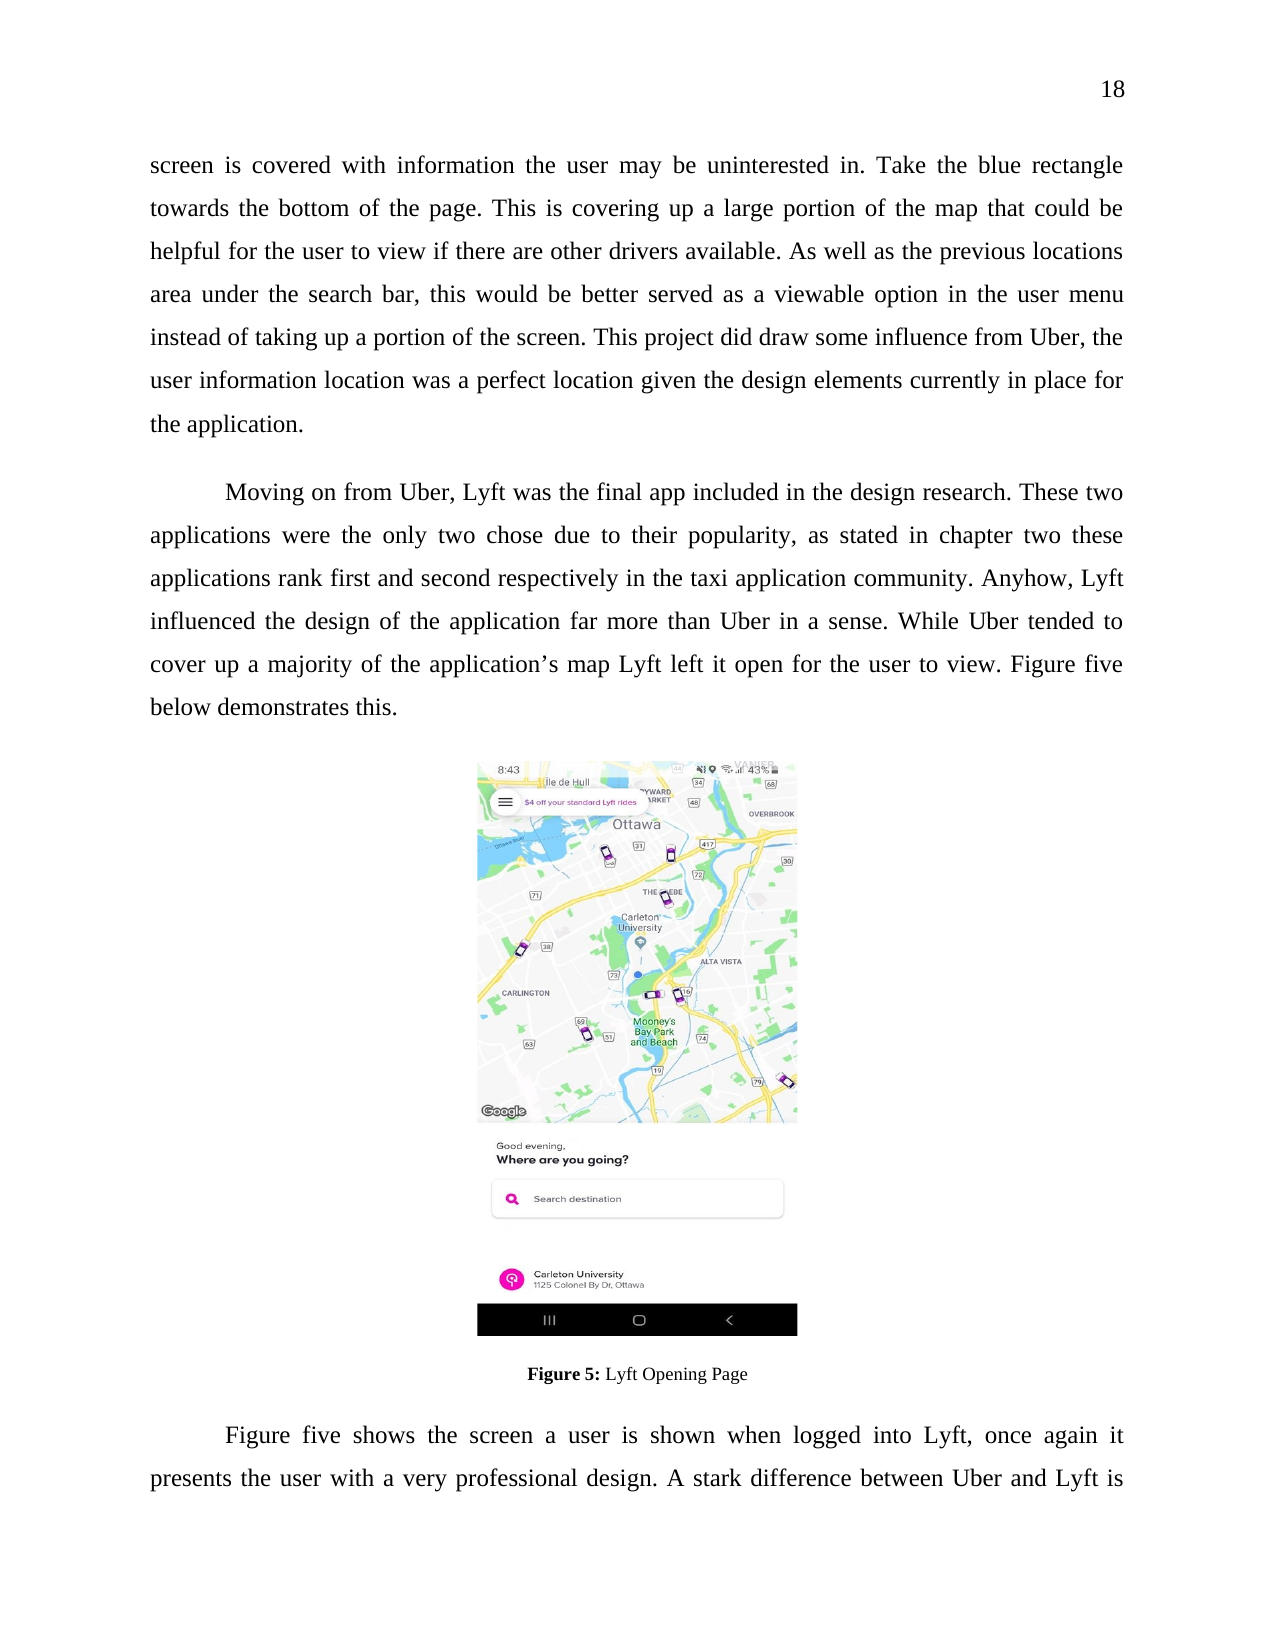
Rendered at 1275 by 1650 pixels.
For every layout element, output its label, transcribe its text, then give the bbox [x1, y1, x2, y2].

text Figure 5: Lyft Opening Page [150, 1363, 1125, 1384]
text Moving on from Uber, Lyft was the final app included in the design research. These two applications were the only two chose due to their popularity, as stated in chapter two these applications rank first and second respectively in the taxi application community. Anyhow, Lyft influenced the design of the application far more than Uber in a sense. While Uber tended to cover up a majority of the application’s map Lyft left it open for the user to view. Figure five below demonstrates this. [150, 477, 1125, 721]
picture [477, 761, 798, 1336]
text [150, 150, 1125, 437]
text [150, 1420, 1125, 1492]
